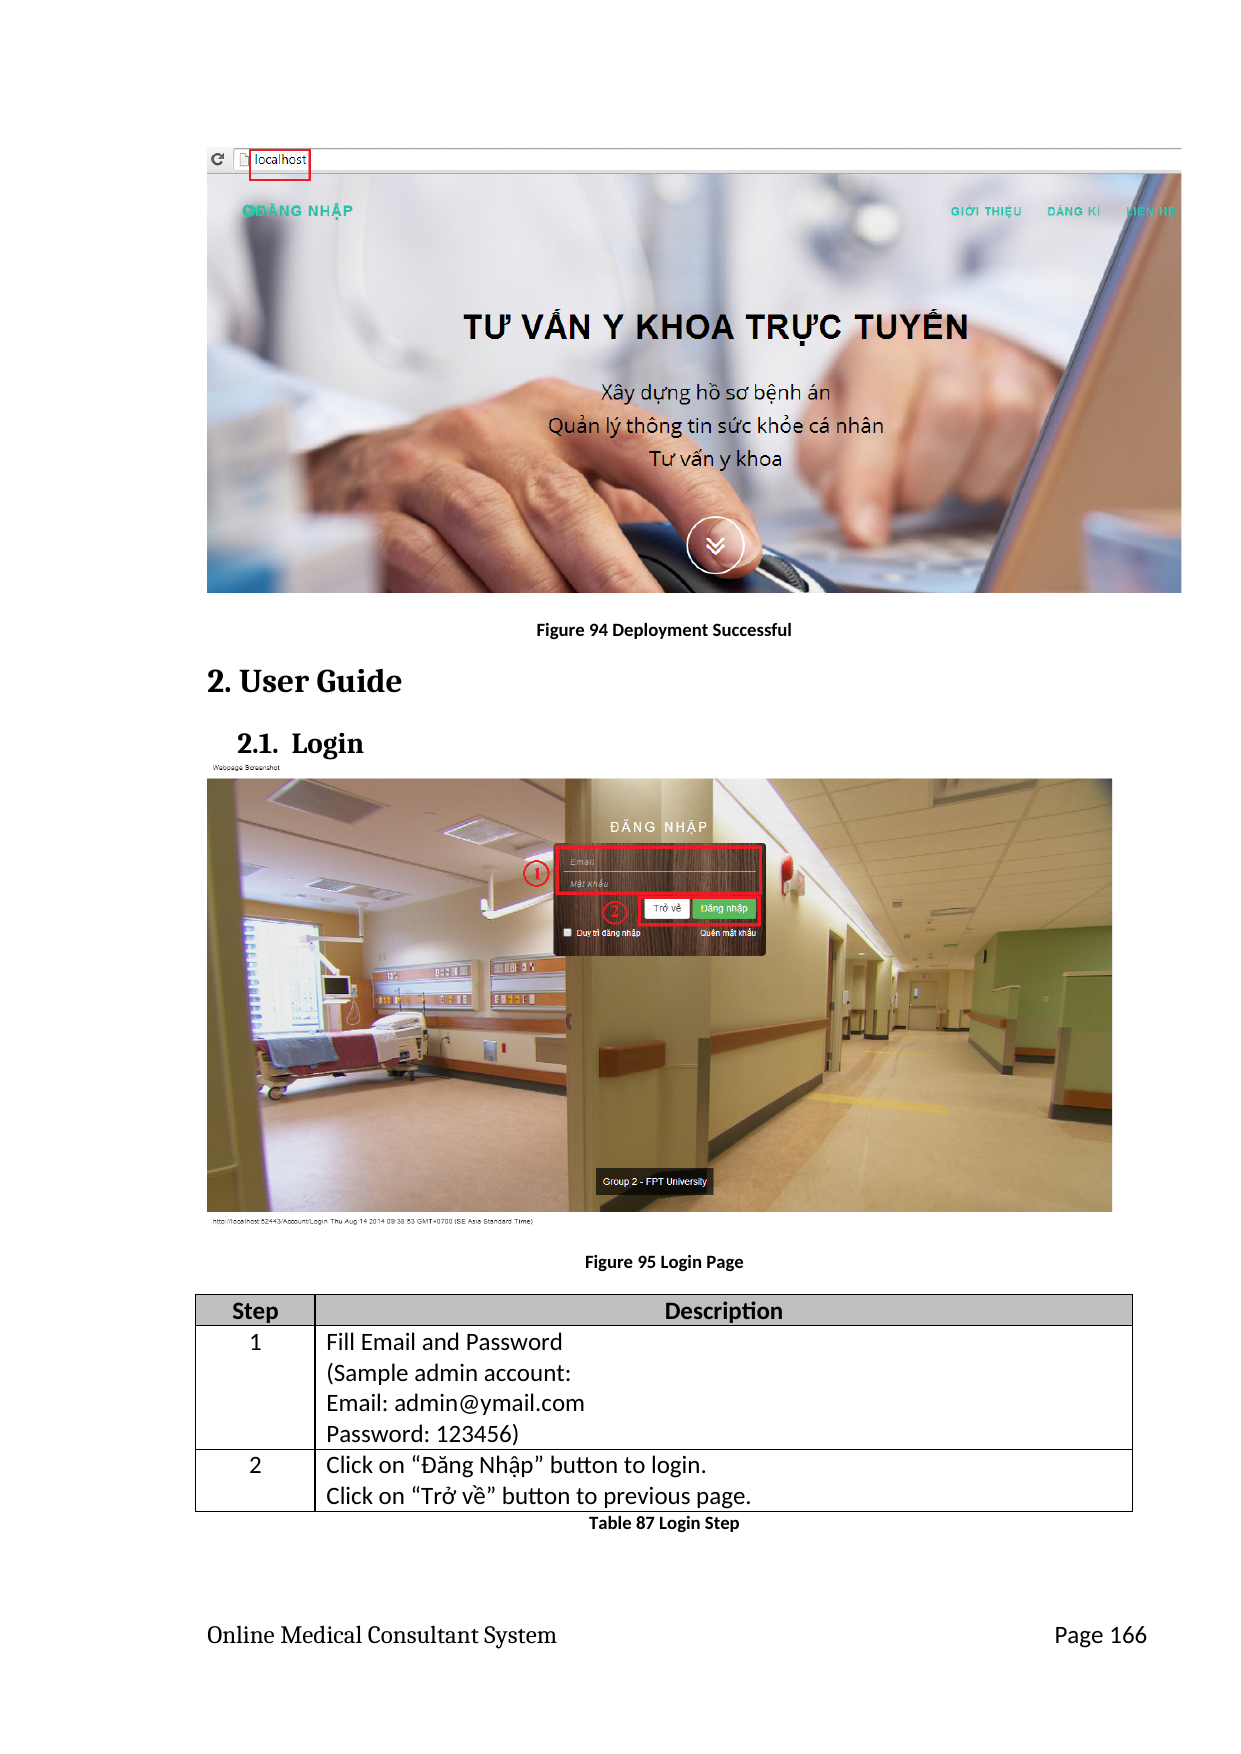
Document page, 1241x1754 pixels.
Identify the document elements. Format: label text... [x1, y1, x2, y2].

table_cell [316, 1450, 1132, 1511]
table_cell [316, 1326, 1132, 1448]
subtitle Login [237, 727, 1122, 761]
subtitle User Guide [207, 662, 1122, 700]
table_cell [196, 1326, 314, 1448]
picture [207, 765, 1113, 1225]
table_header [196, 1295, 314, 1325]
picture [207, 147, 1182, 593]
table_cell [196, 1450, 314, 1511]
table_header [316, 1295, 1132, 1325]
